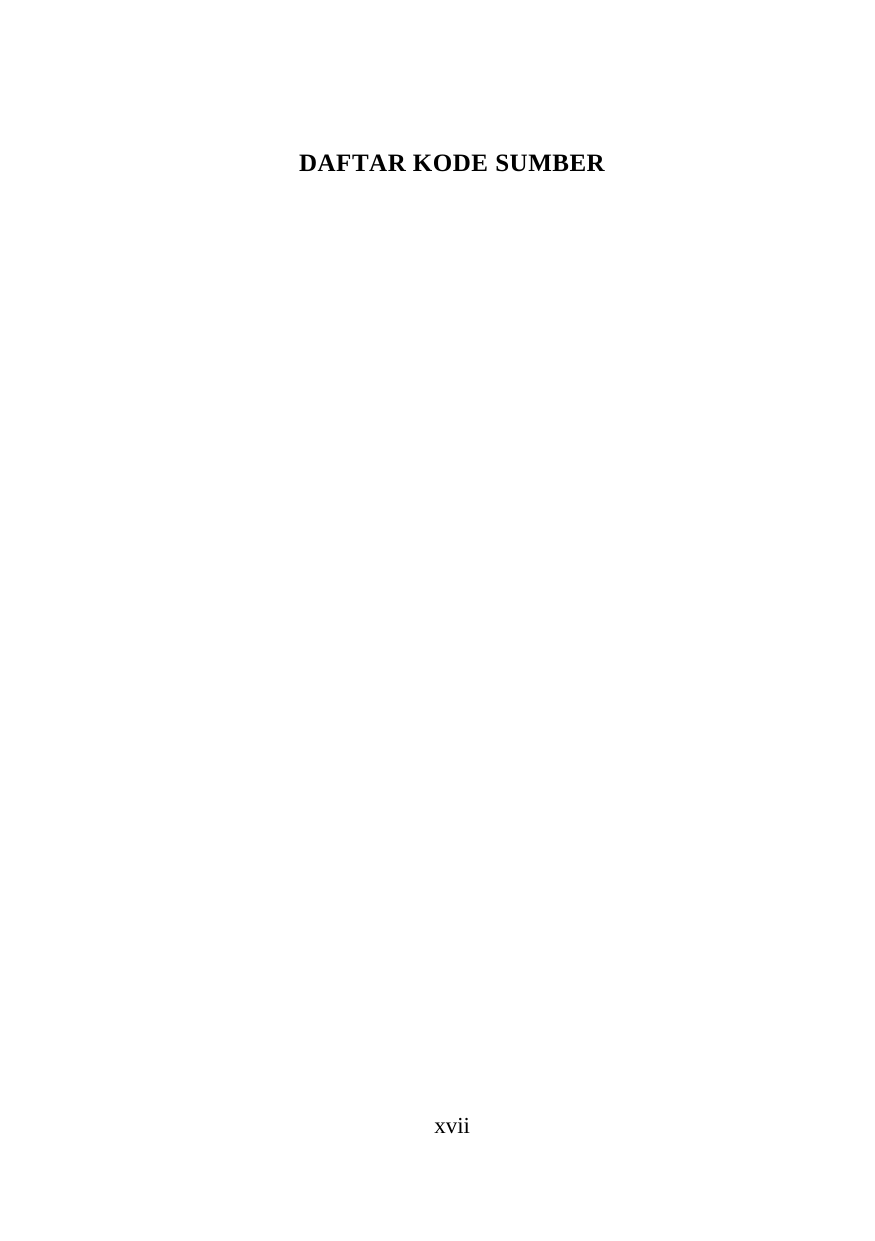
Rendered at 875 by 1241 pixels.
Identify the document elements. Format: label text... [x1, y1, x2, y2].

text DAFTAR KODE SUMBER [148, 148, 756, 176]
